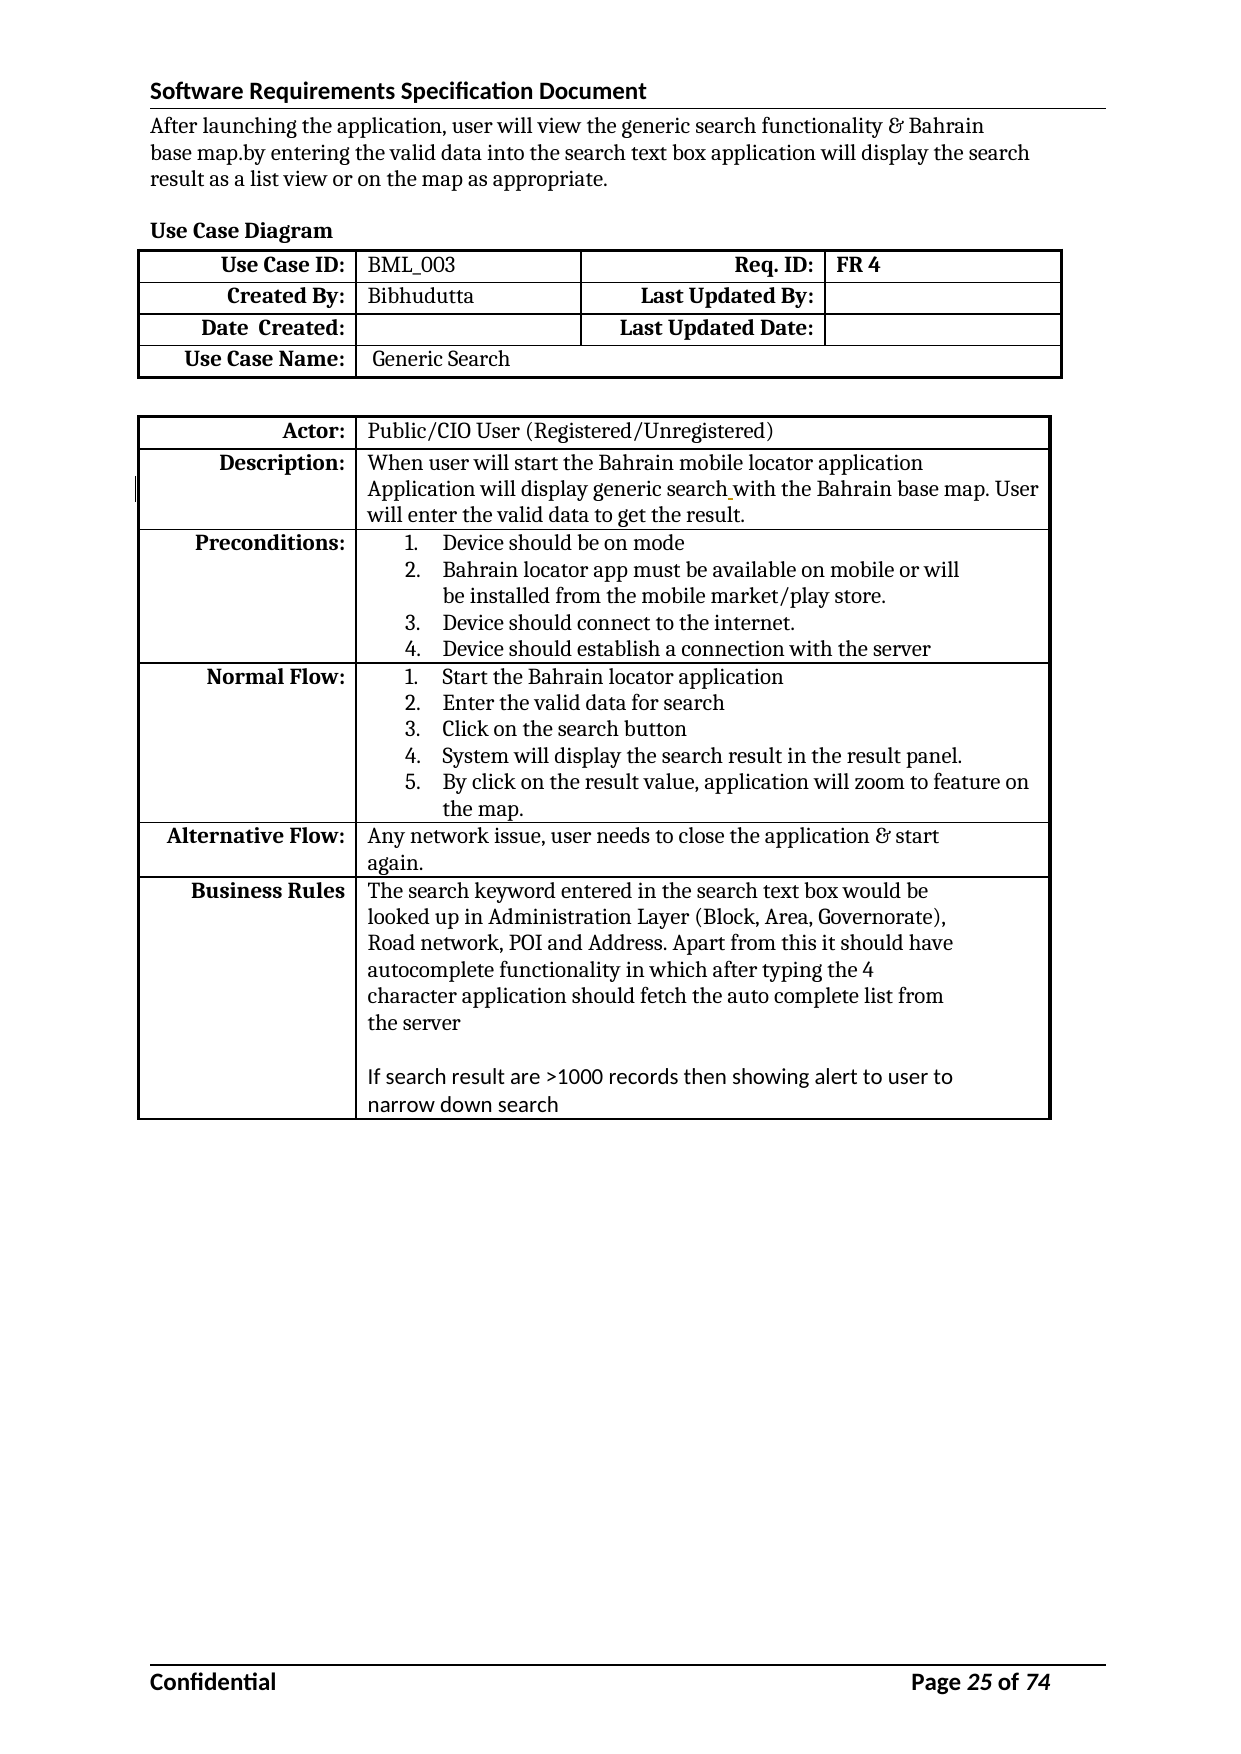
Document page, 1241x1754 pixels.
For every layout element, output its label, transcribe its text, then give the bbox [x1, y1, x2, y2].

table_cell Device should be on mode Bahrain locator app must be available on mobile or will be installed from the mobile market/play store. Device should connect to the internet. Device should establish a connection with the server [357, 530, 1048, 662]
table_cell The search keyword entered in the search text box would be looked up in Administration Layer (Block, Area, Governorate), Road network, POI and Address. Apart from this it should have autocomplete functionality in which after typing the 4 character application should fetch the auto complete list from the server If search result are >1000 records then showing alert to user to narrow down search [357, 878, 1048, 1118]
text After launching the application, user will view the generic search functionality & Bahrain base map.by entering the valid data into the search text box application will display the search result as a list view or on the map as appropriate. [150, 113, 1031, 192]
table_cell Preconditions: [140, 530, 355, 662]
table_header Actor: [140, 418, 355, 448]
table_cell Alternative Flow: [140, 823, 355, 876]
table_cell Business Rules [140, 878, 355, 1118]
subtitle Use Case Diagram [150, 218, 1106, 245]
table_cell Start the Bahrain locator application Enter the valid data for search Click on the search button System will display the search result in the result panel. By click on the result value, application will zoom to feature on the map. [357, 664, 1048, 822]
table_header Use Case ID: [140, 252, 355, 282]
table_header Req. ID: [582, 252, 824, 282]
table_header Public/CIO User (Registered/Unregistered) [357, 418, 1048, 448]
table_cell Date Created: [140, 315, 355, 344]
table_cell [357, 315, 580, 344]
table_header FR 4 [826, 252, 1060, 282]
table_cell Description: [140, 450, 355, 529]
table_cell [826, 283, 1060, 313]
table_cell Use Case Name: [140, 346, 355, 376]
table_header BML_003 [357, 252, 580, 282]
table_cell Generic Search [357, 346, 1060, 376]
table_cell Last Updated Date: [582, 315, 824, 344]
table_cell Normal Flow: [140, 664, 355, 822]
table_cell When user will start the Bahrain mobile locator application Application will display generic searchwith the Bahrain base map. User will enter the valid data to get the result. [357, 450, 1048, 529]
table_cell Bibhudutta [357, 283, 580, 313]
table_cell Last Updated By: [582, 283, 824, 313]
table_cell Any network issue, user needs to close the application & start again. [357, 823, 1048, 876]
table_cell [826, 315, 1060, 344]
table_cell Created By: [140, 283, 355, 313]
